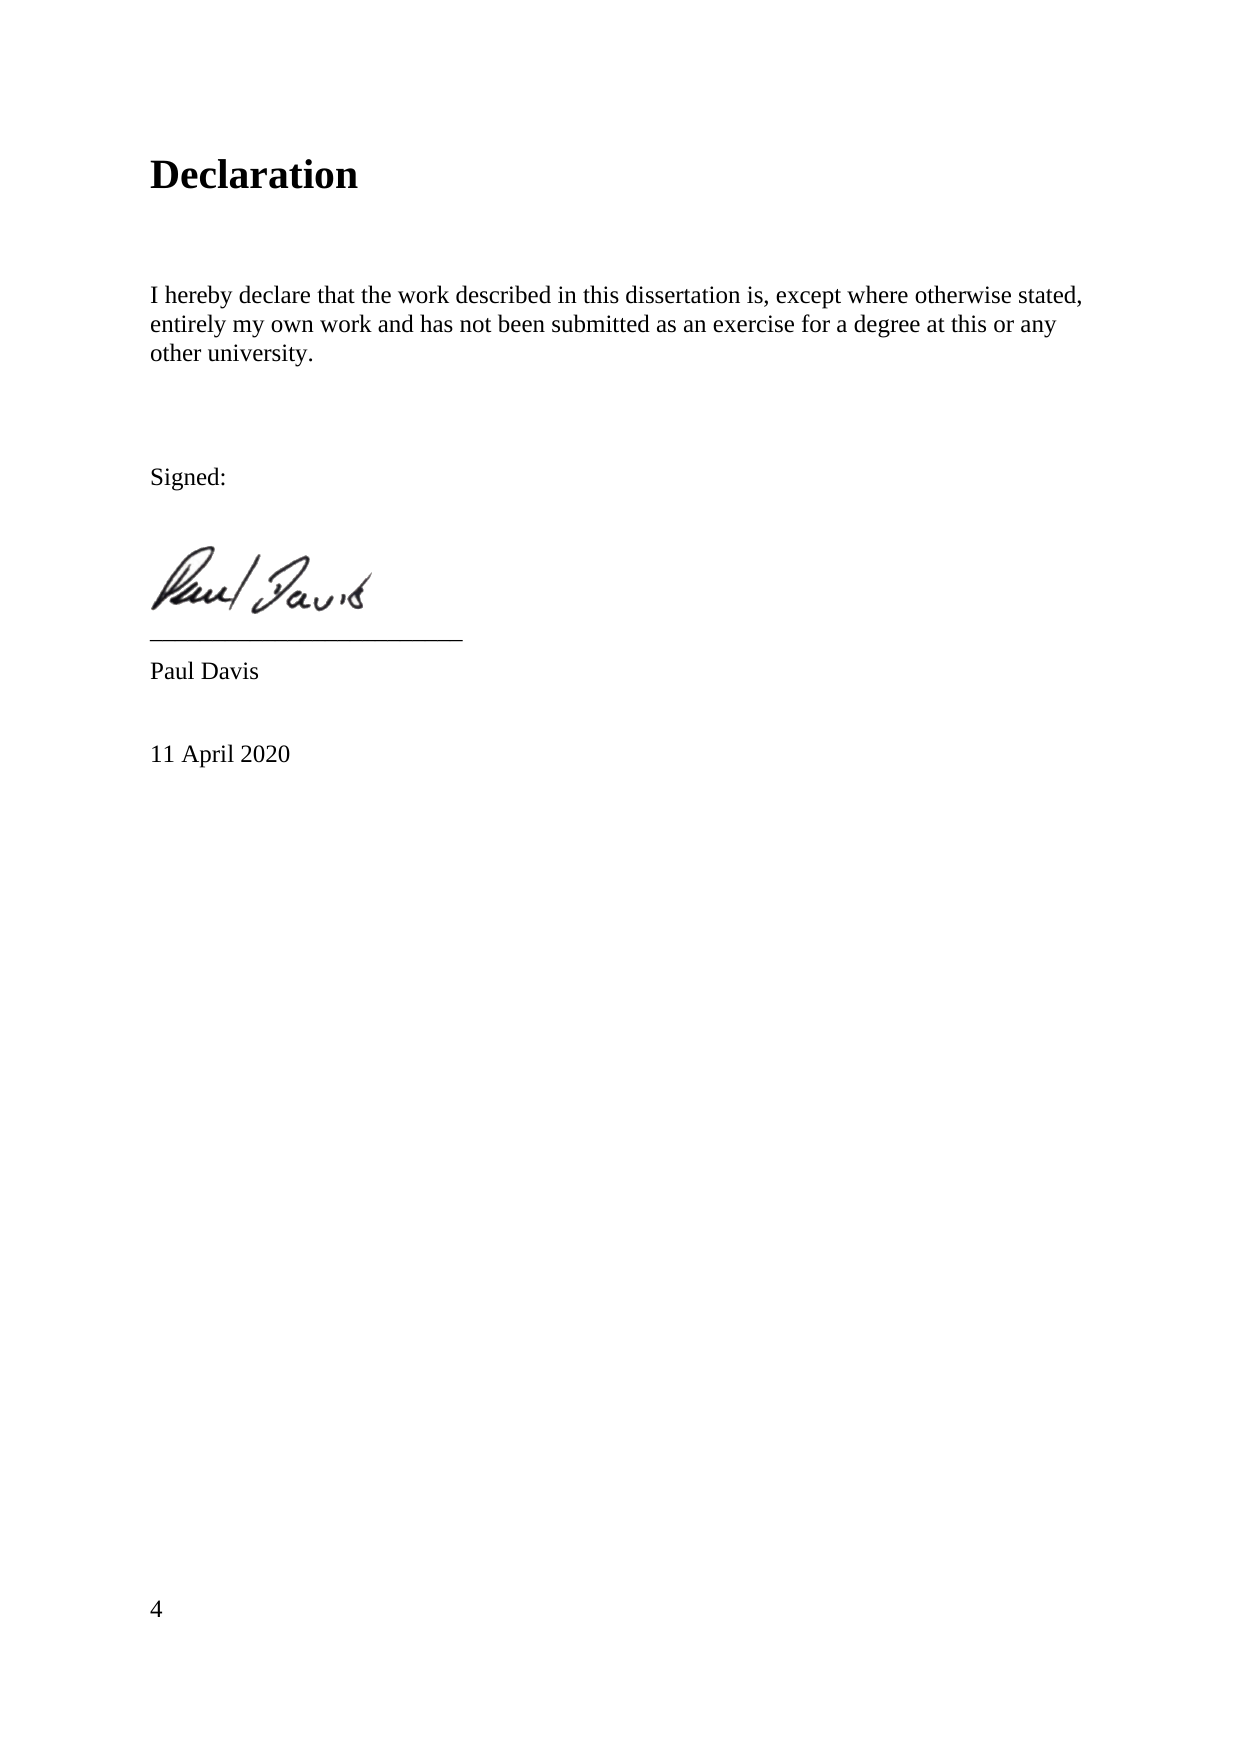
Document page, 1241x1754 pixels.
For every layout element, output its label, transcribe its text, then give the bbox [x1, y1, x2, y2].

picture [150, 544, 374, 615]
text Signed: [150, 462, 1090, 490]
text Paul Davis [150, 656, 1090, 685]
text _________________________ [150, 544, 1090, 644]
text I hereby declare that the work described in this dissertation is, except where otherwise stated, entirely my own work and has not been submitted as an exercise for a degree at this or any other university. [150, 280, 1090, 367]
text 11 April 2020 [150, 739, 1090, 767]
subtitle Declaration [150, 150, 1090, 198]
